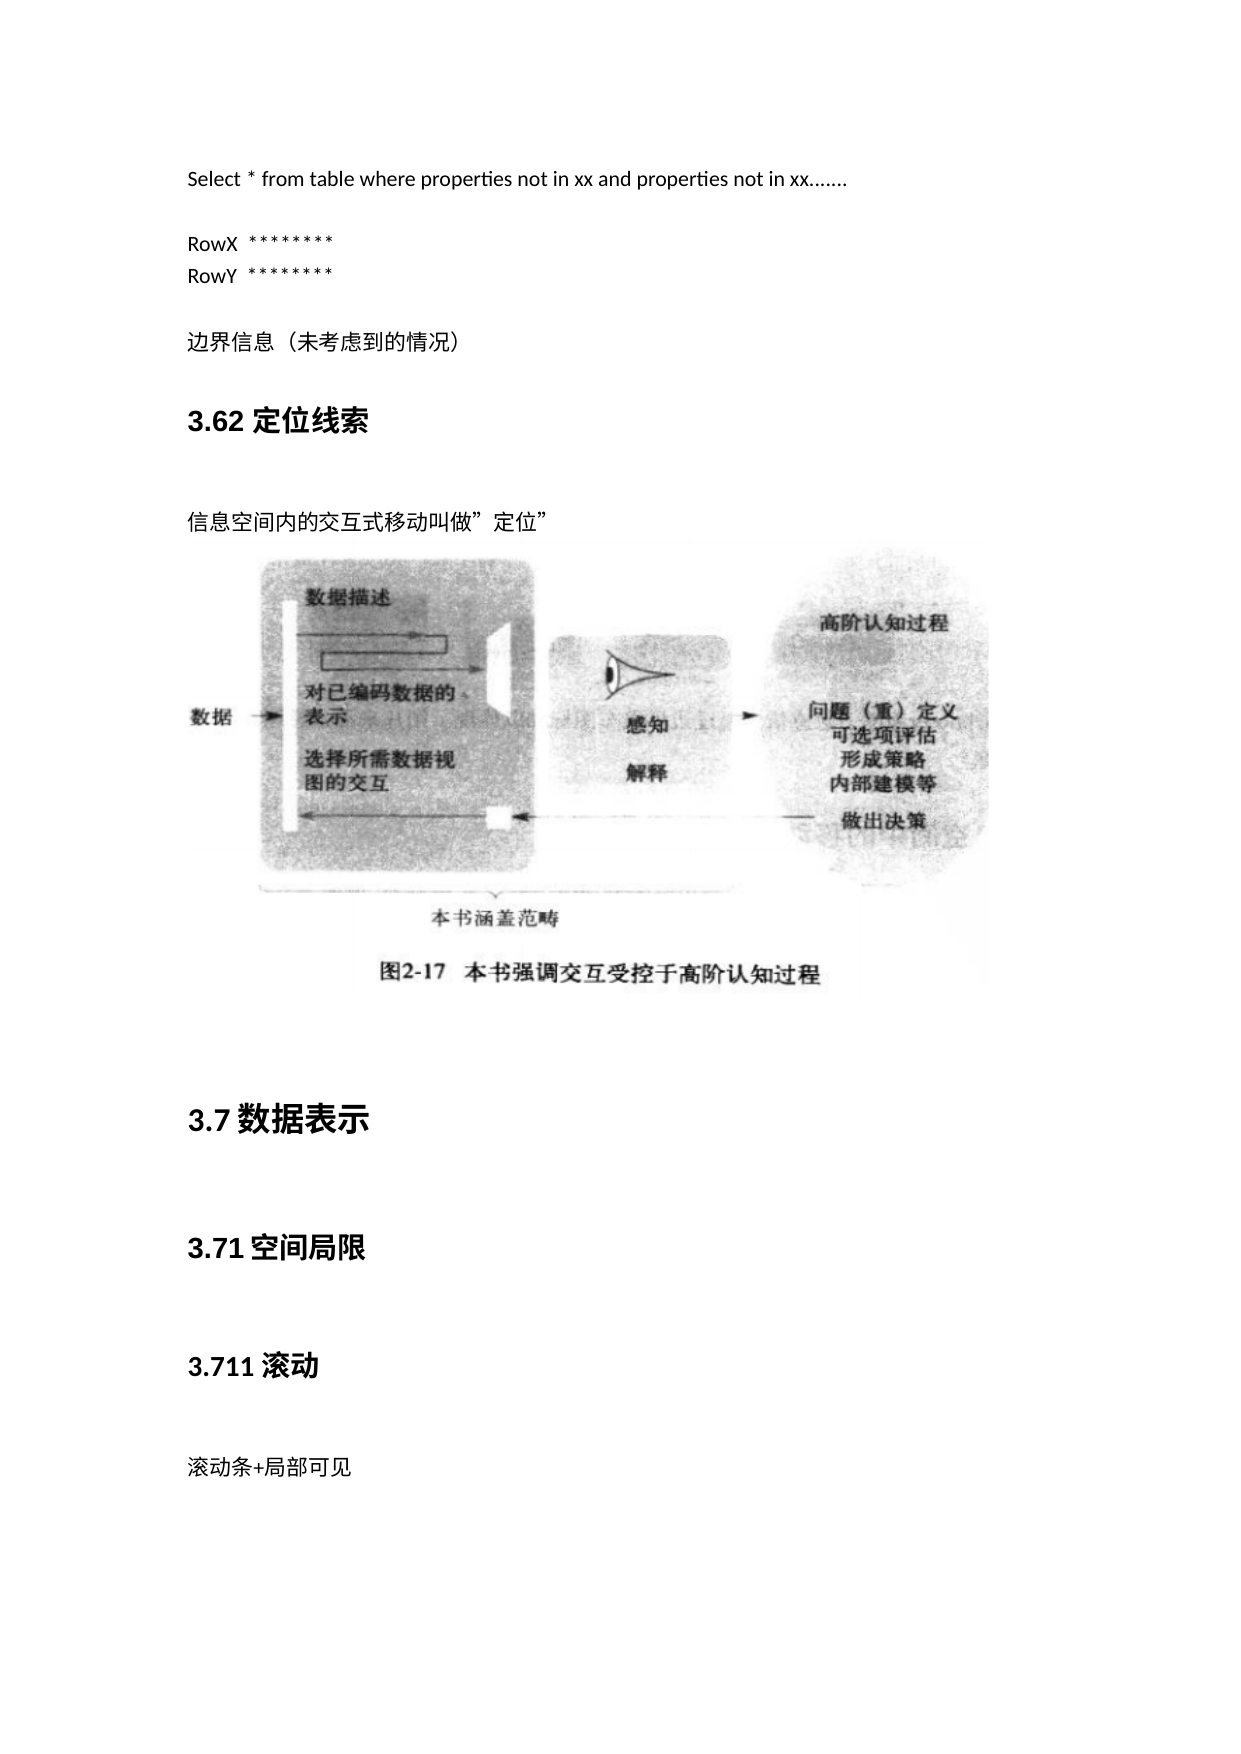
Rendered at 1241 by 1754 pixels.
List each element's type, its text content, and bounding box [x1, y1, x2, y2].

text RowY ******** [187, 259, 1053, 292]
text RowX ******** [187, 227, 1053, 259]
text Select * from table where properties not in xx and properties not in xx....... [187, 162, 1053, 194]
text 滚动条+局部可见 [187, 1450, 1053, 1482]
picture [187, 537, 989, 996]
subtitle 3.711 滚动 [187, 1331, 1053, 1396]
subtitle 3.7 数据表示 [187, 1084, 1053, 1149]
text 信息空间内的交互式移动叫做”定位” [187, 504, 1053, 537]
subtitle 3.71空间局限 [187, 1213, 1053, 1278]
subtitle 3.62 定位线索 [187, 386, 1053, 451]
text 边界信息（未考虑到的情况） [187, 324, 1053, 357]
